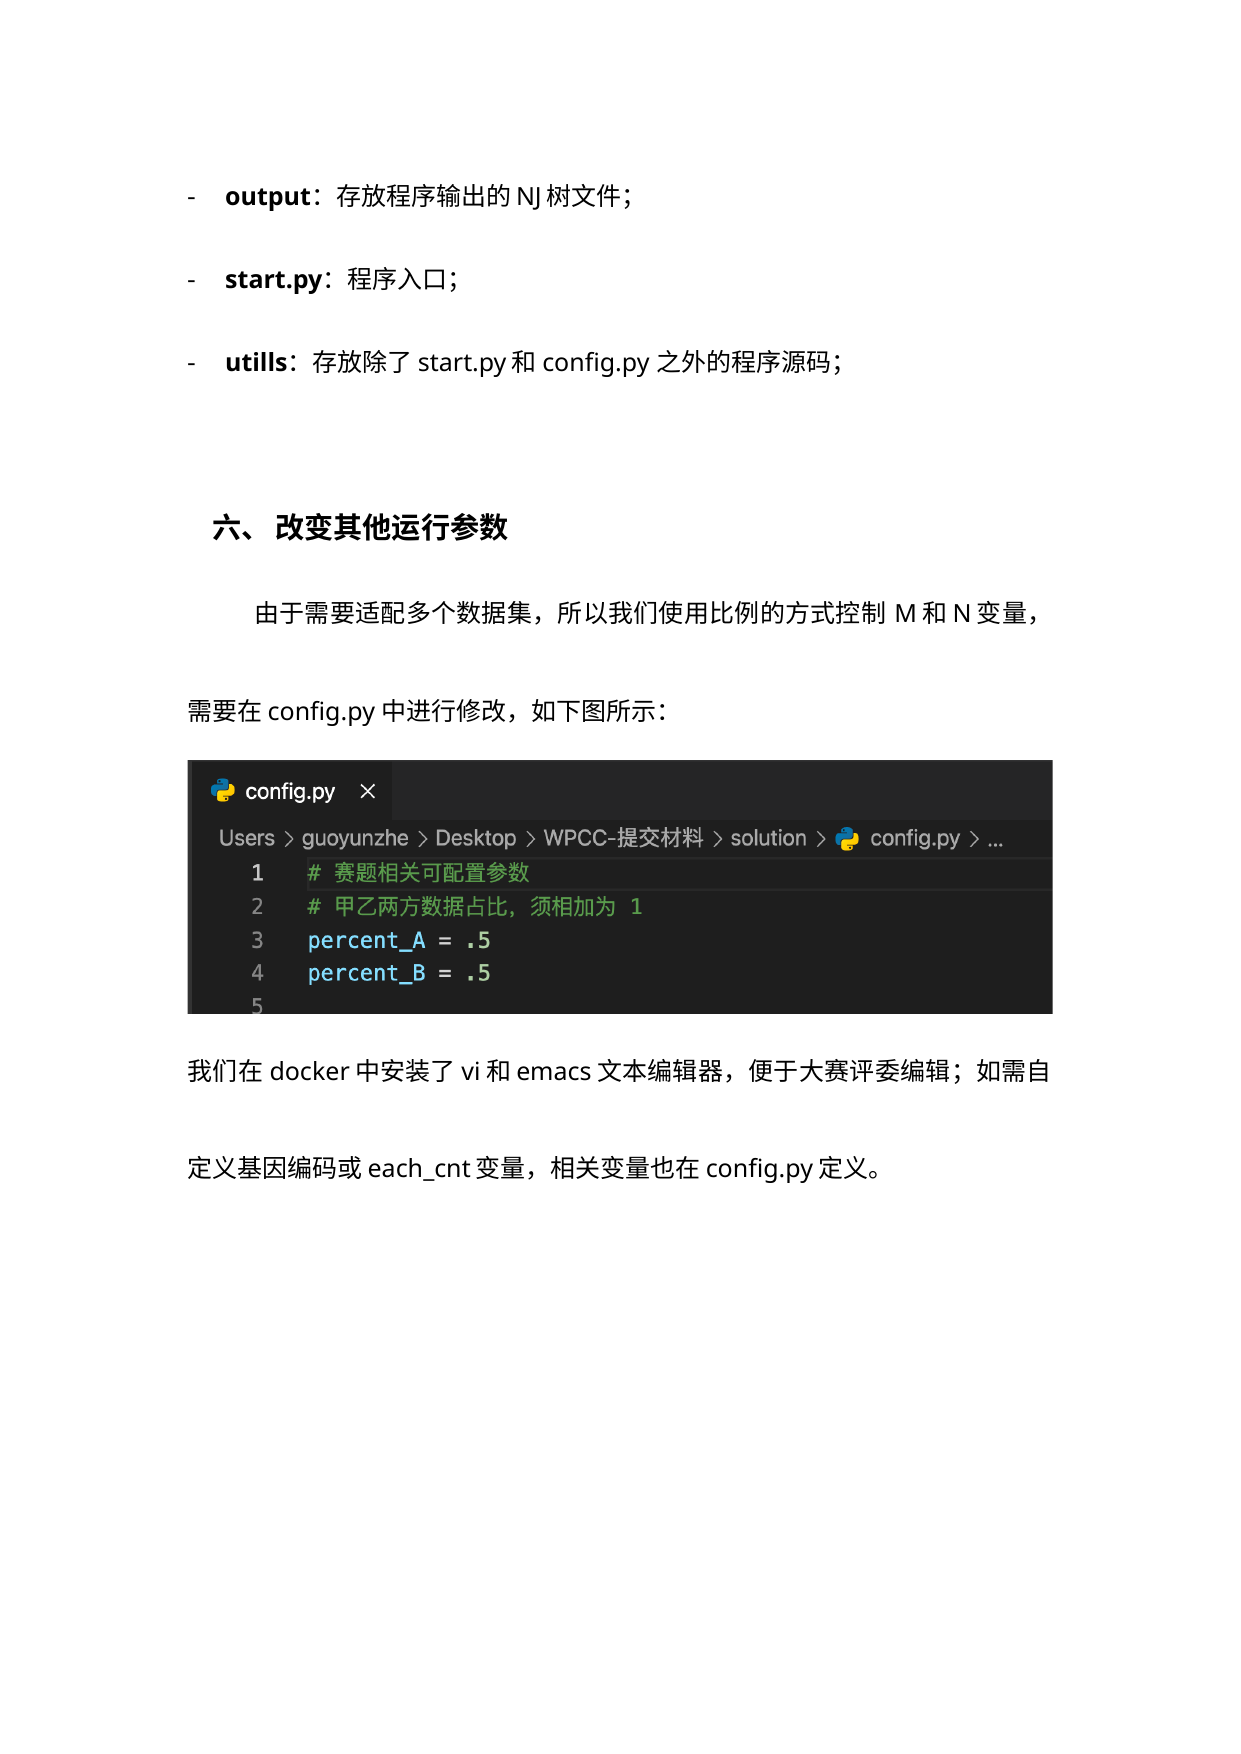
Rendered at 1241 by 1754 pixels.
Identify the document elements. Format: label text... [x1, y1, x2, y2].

picture [187, 760, 1053, 1014]
subtitle 改变其他运行参数 [212, 493, 1028, 558]
list utills：存放除了start.py和 config.py 之外的程序源码； [187, 328, 1053, 393]
list output：存放程序输出的NJ树文件； [187, 162, 1053, 227]
text 我们在 docker中安装了vi和emacs文本编辑器，便于大赛评委编辑；如需自定义基因编码或each_cnt变量，相关变量也在config.py定义。 [187, 1037, 1053, 1199]
text 由于需要适配多个数据集，所以我们使用比例的方式控制M和N变量，需要在config.py 中进行修改，如下图所示： [187, 579, 1053, 742]
list start.py：程序入口； [187, 245, 1053, 310]
